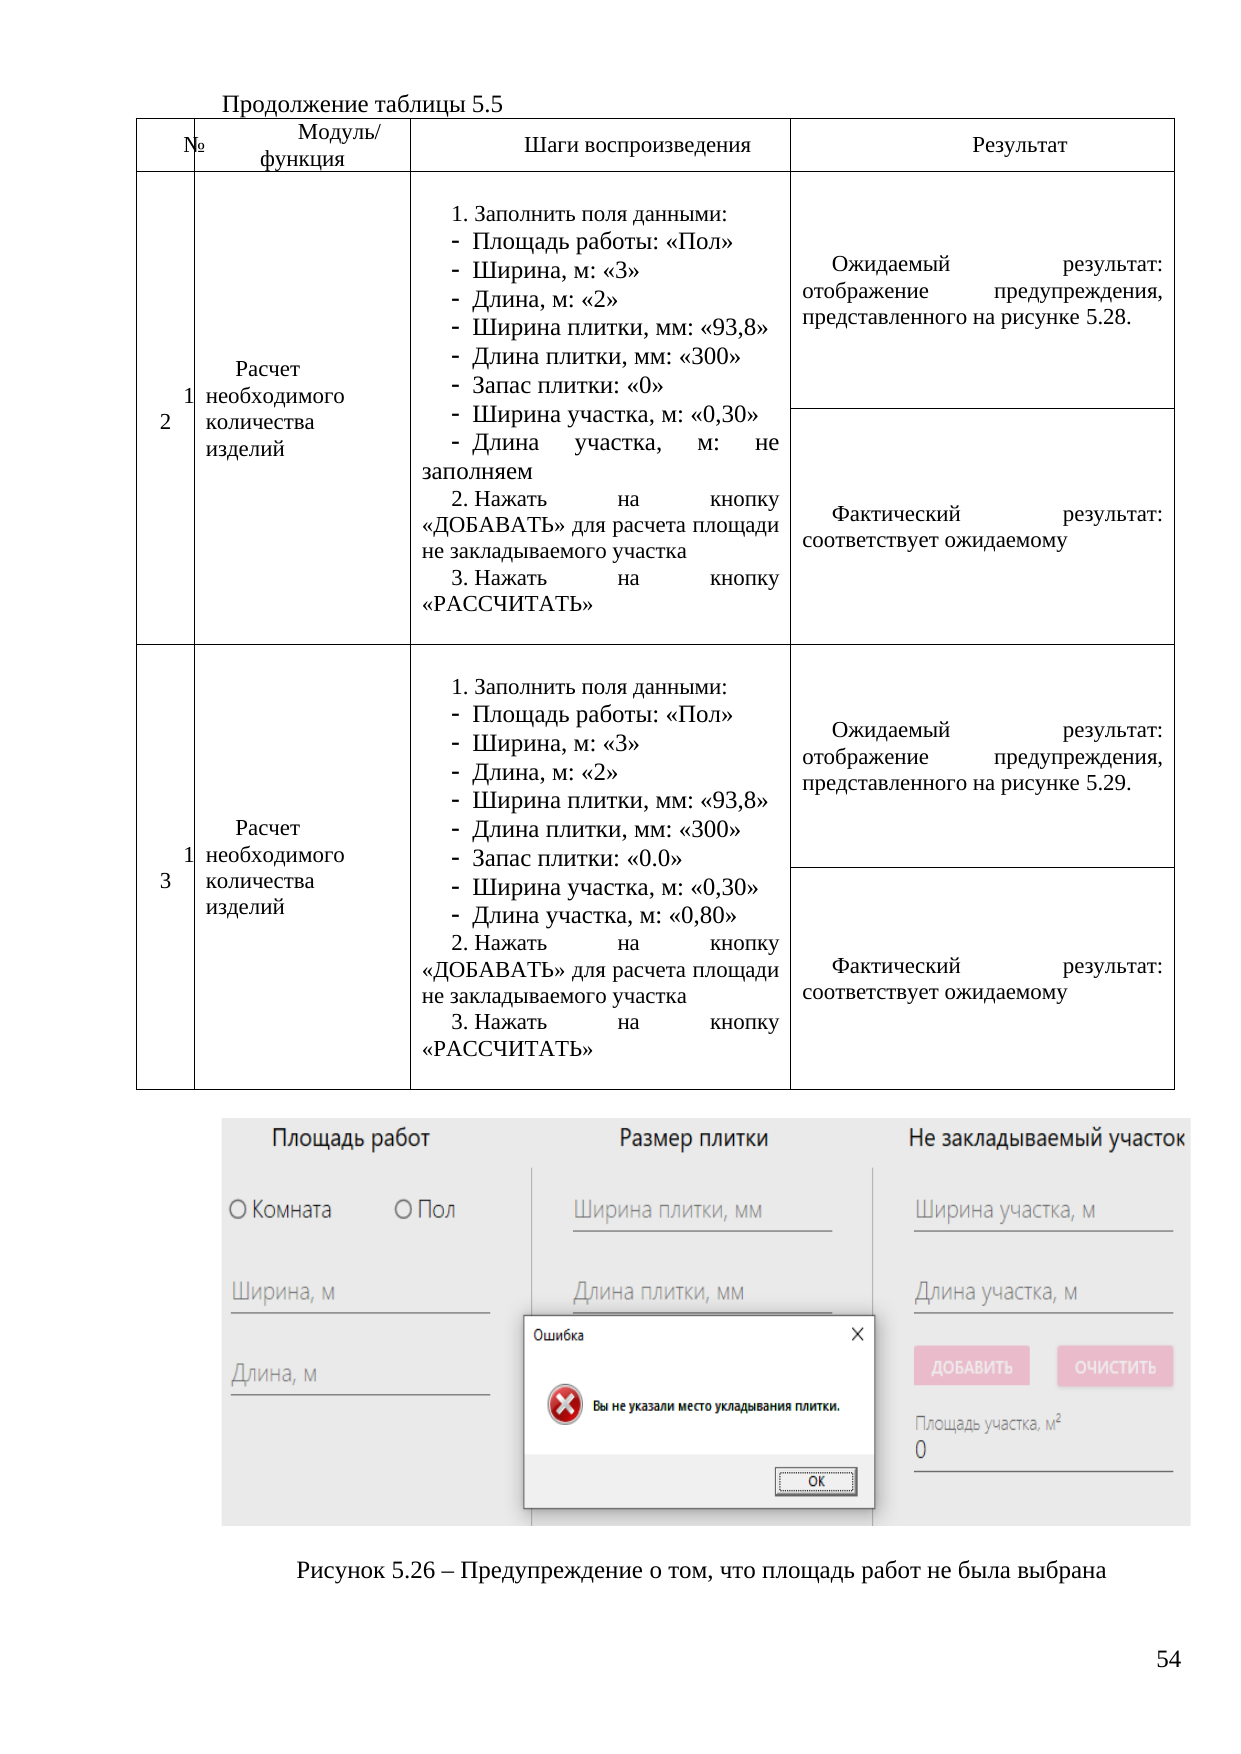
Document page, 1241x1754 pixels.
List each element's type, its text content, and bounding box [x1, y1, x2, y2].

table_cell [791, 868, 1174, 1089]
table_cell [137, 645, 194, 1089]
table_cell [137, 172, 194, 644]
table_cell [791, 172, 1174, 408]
text Продолжение таблицы 5.5 [148, 89, 1181, 117]
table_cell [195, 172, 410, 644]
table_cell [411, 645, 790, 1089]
text Рисунок 5.26 – Предупреждение о том, что площадь работ не была выбрана [148, 1555, 1181, 1583]
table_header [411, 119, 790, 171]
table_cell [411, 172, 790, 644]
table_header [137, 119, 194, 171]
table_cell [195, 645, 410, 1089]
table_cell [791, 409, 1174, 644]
picture [221, 1118, 1191, 1526]
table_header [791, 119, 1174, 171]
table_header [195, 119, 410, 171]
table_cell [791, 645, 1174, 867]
